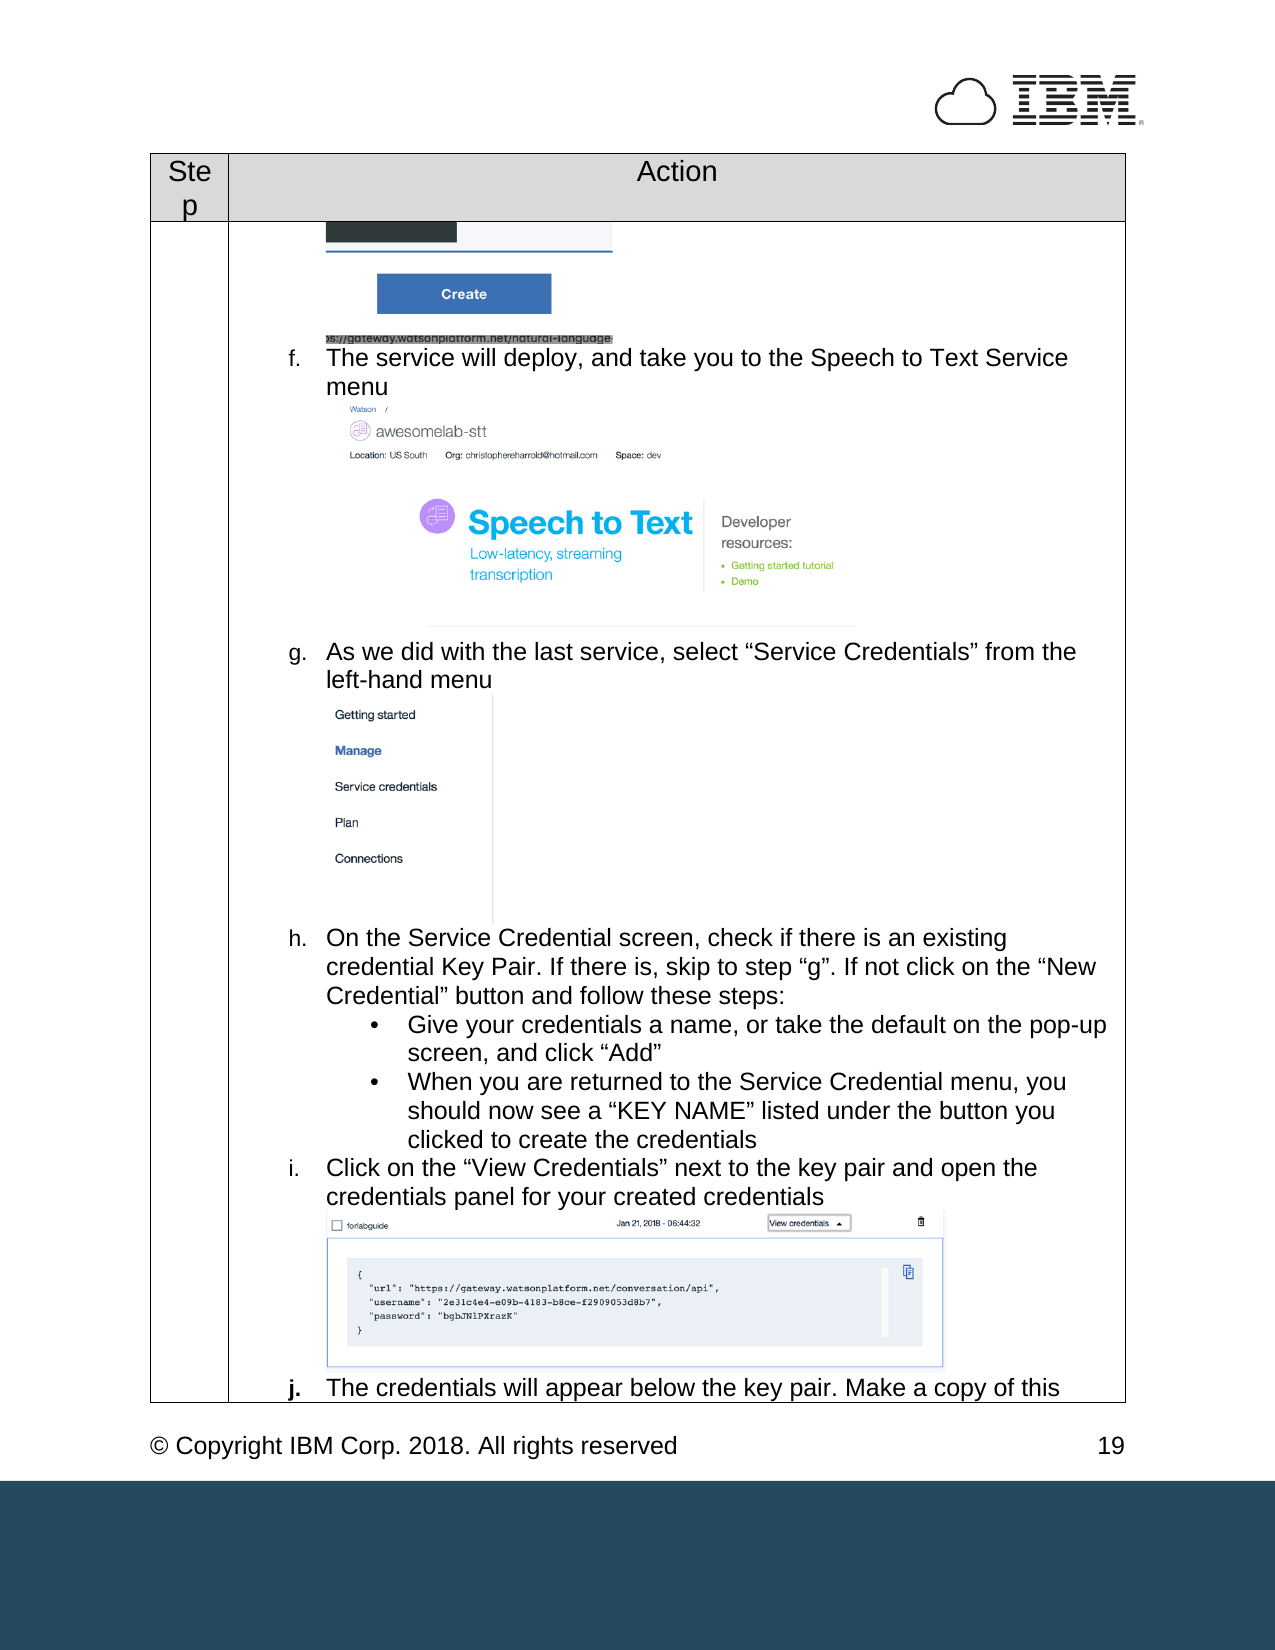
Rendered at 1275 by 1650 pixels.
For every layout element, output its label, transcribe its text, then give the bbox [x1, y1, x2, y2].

picture [325, 694, 500, 924]
picture [932, 76, 999, 125]
picture [1012, 75, 1144, 125]
table_header Action [229, 154, 1125, 221]
picture [325, 400, 873, 637]
picture [325, 222, 613, 344]
table_cell 2 [151, 222, 228, 1402]
table_header Step [151, 154, 228, 221]
picture [325, 1210, 946, 1373]
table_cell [229, 222, 1125, 1402]
